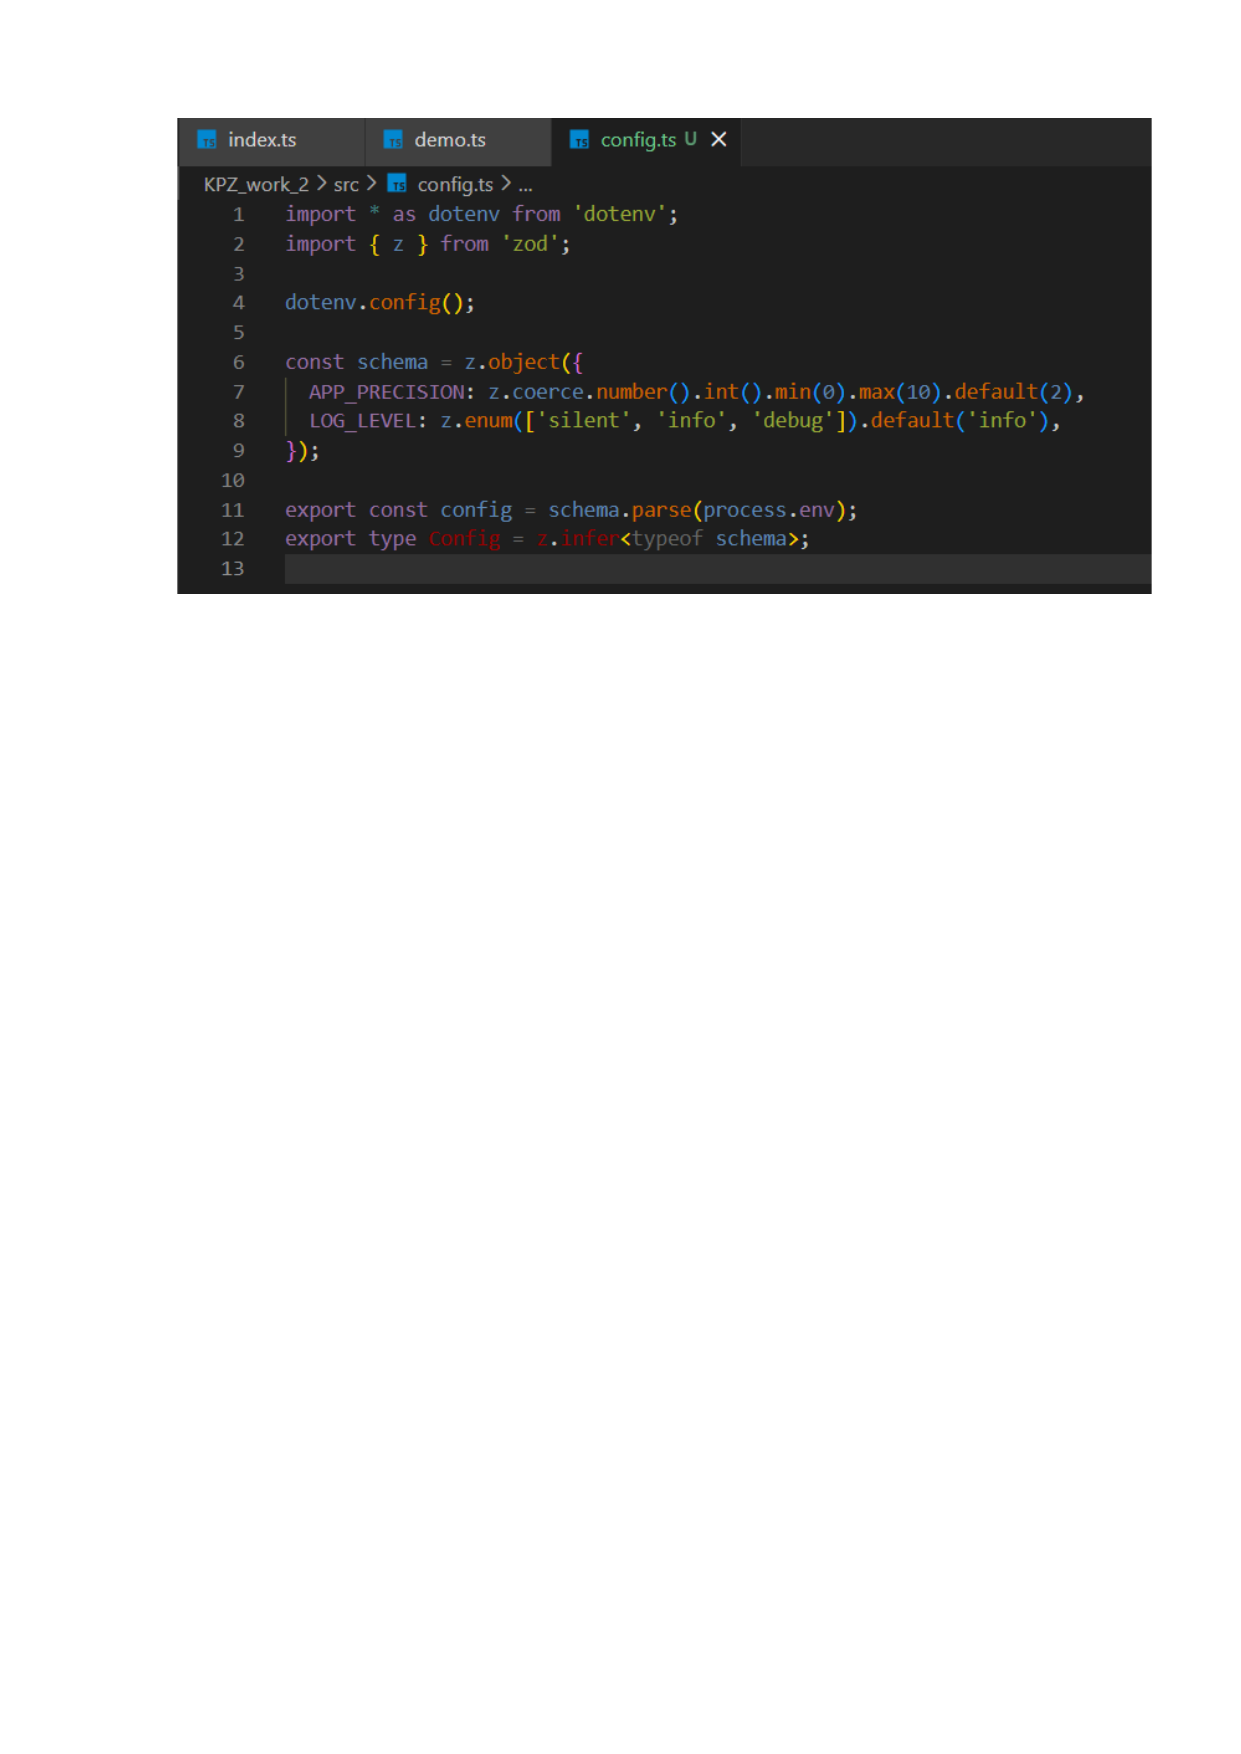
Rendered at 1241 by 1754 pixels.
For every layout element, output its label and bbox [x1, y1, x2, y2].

picture [177, 118, 1152, 594]
